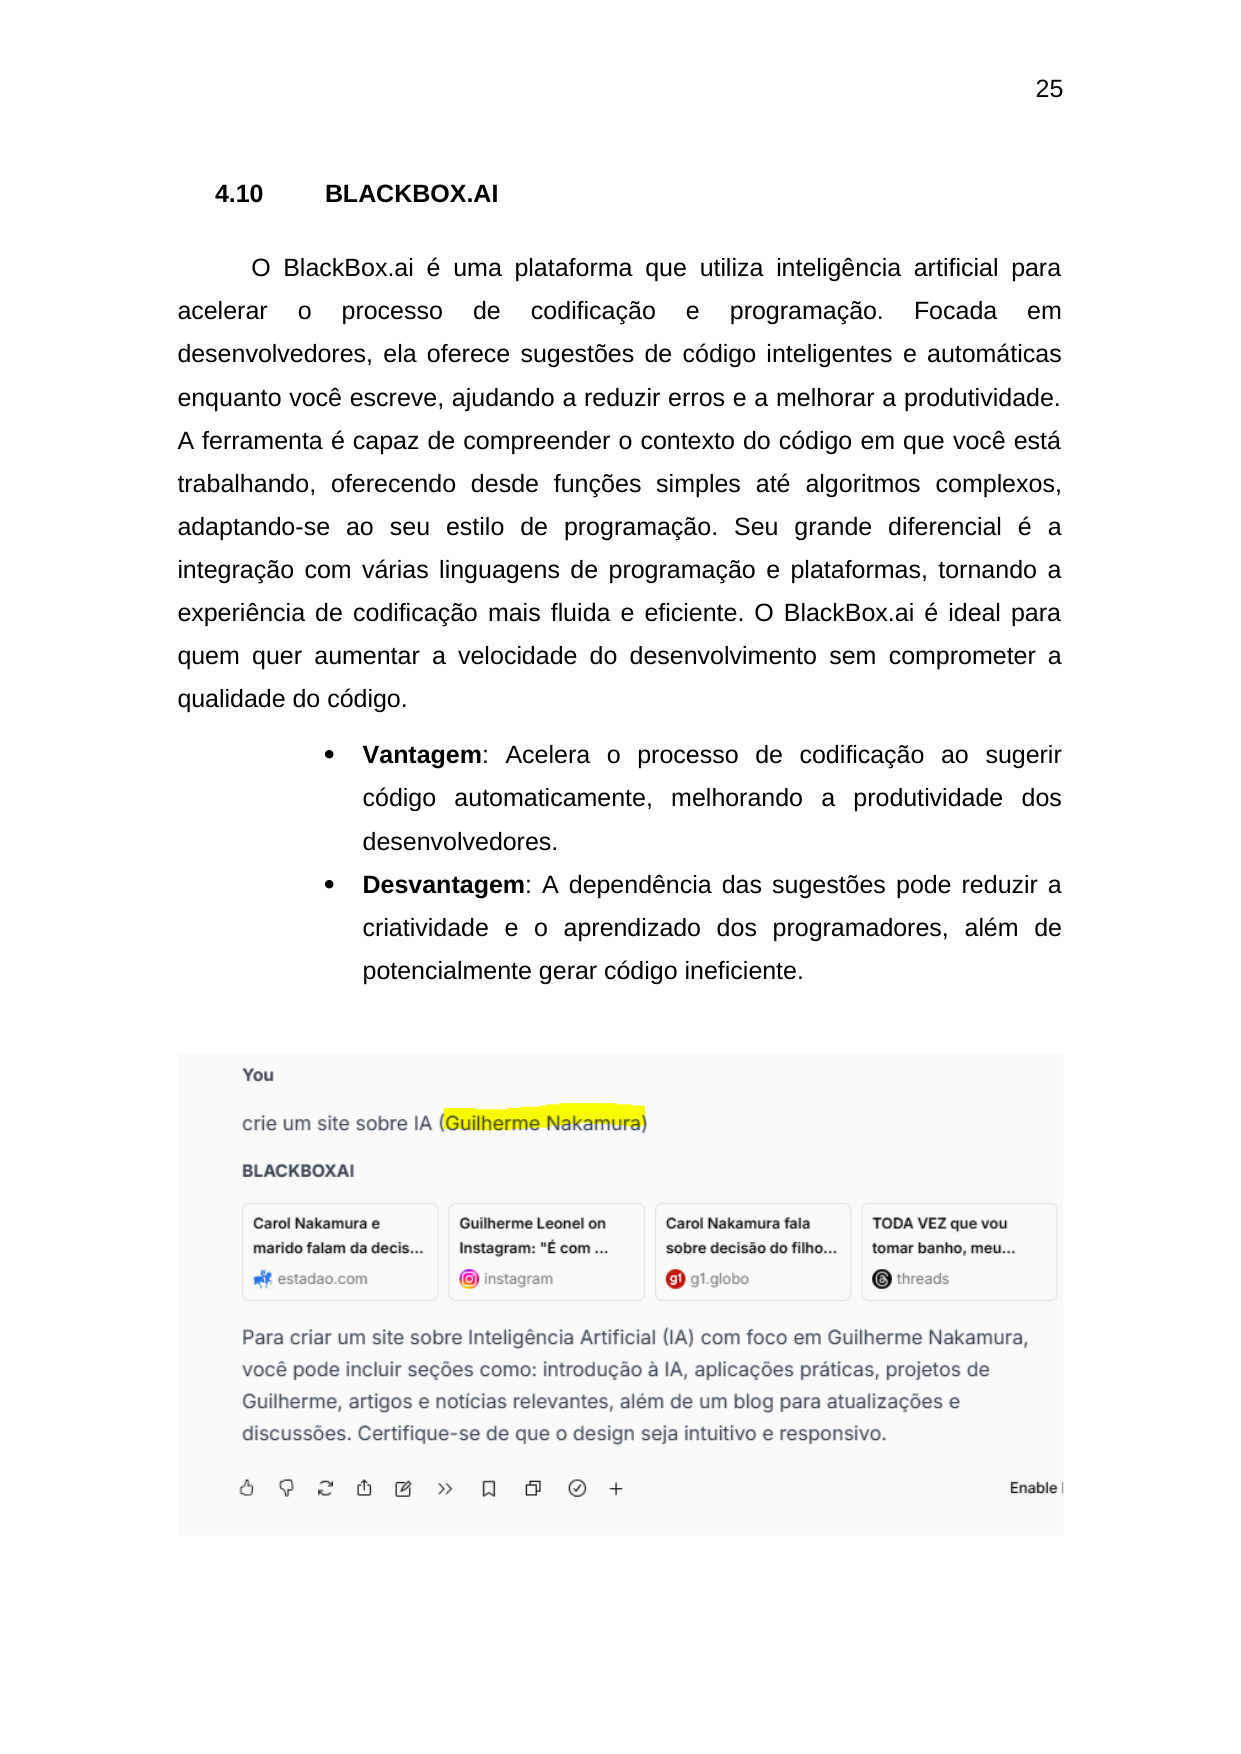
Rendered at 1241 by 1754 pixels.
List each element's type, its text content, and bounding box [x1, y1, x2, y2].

text O BlackBox.ai é uma plataforma que utiliza inteligência artificial para acelerar o processo de codificação e programação. Focada em desenvolvedores, ela oferece sugestões de código inteligentes e automáticas enquanto você escreve, ajudando a reduzir erros e a melhorar a produtividade. A ferramenta é capaz de compreender o contexto do código em que você está trabalhando, oferecendo desde funções simples até algoritmos complexos, adaptando-se ao seu estilo de programação. Seu grande diferencial é a integração com várias linguagens de programação e plataformas, tornando a experiência de codificação mais fluida e eficiente. O BlackBox.ai é ideal para quem quer aumentar a velocidade do desenvolvimento sem comprometer a qualidade do código. [177, 253, 1063, 713]
subtitle BLACKBOX.AI [215, 179, 1063, 208]
picture [177, 1054, 1064, 1535]
list Vantagem: Acelera o processo de codificação ao sugerir código automaticamente, melhorando a produtividade dos desenvolvedores. [325, 740, 1063, 855]
list Desvantagem: A dependência das sugestões pode reduzir a criatividade e o aprendizado dos programadores, além de potencialmente gerar código ineficiente. [325, 869, 1063, 985]
